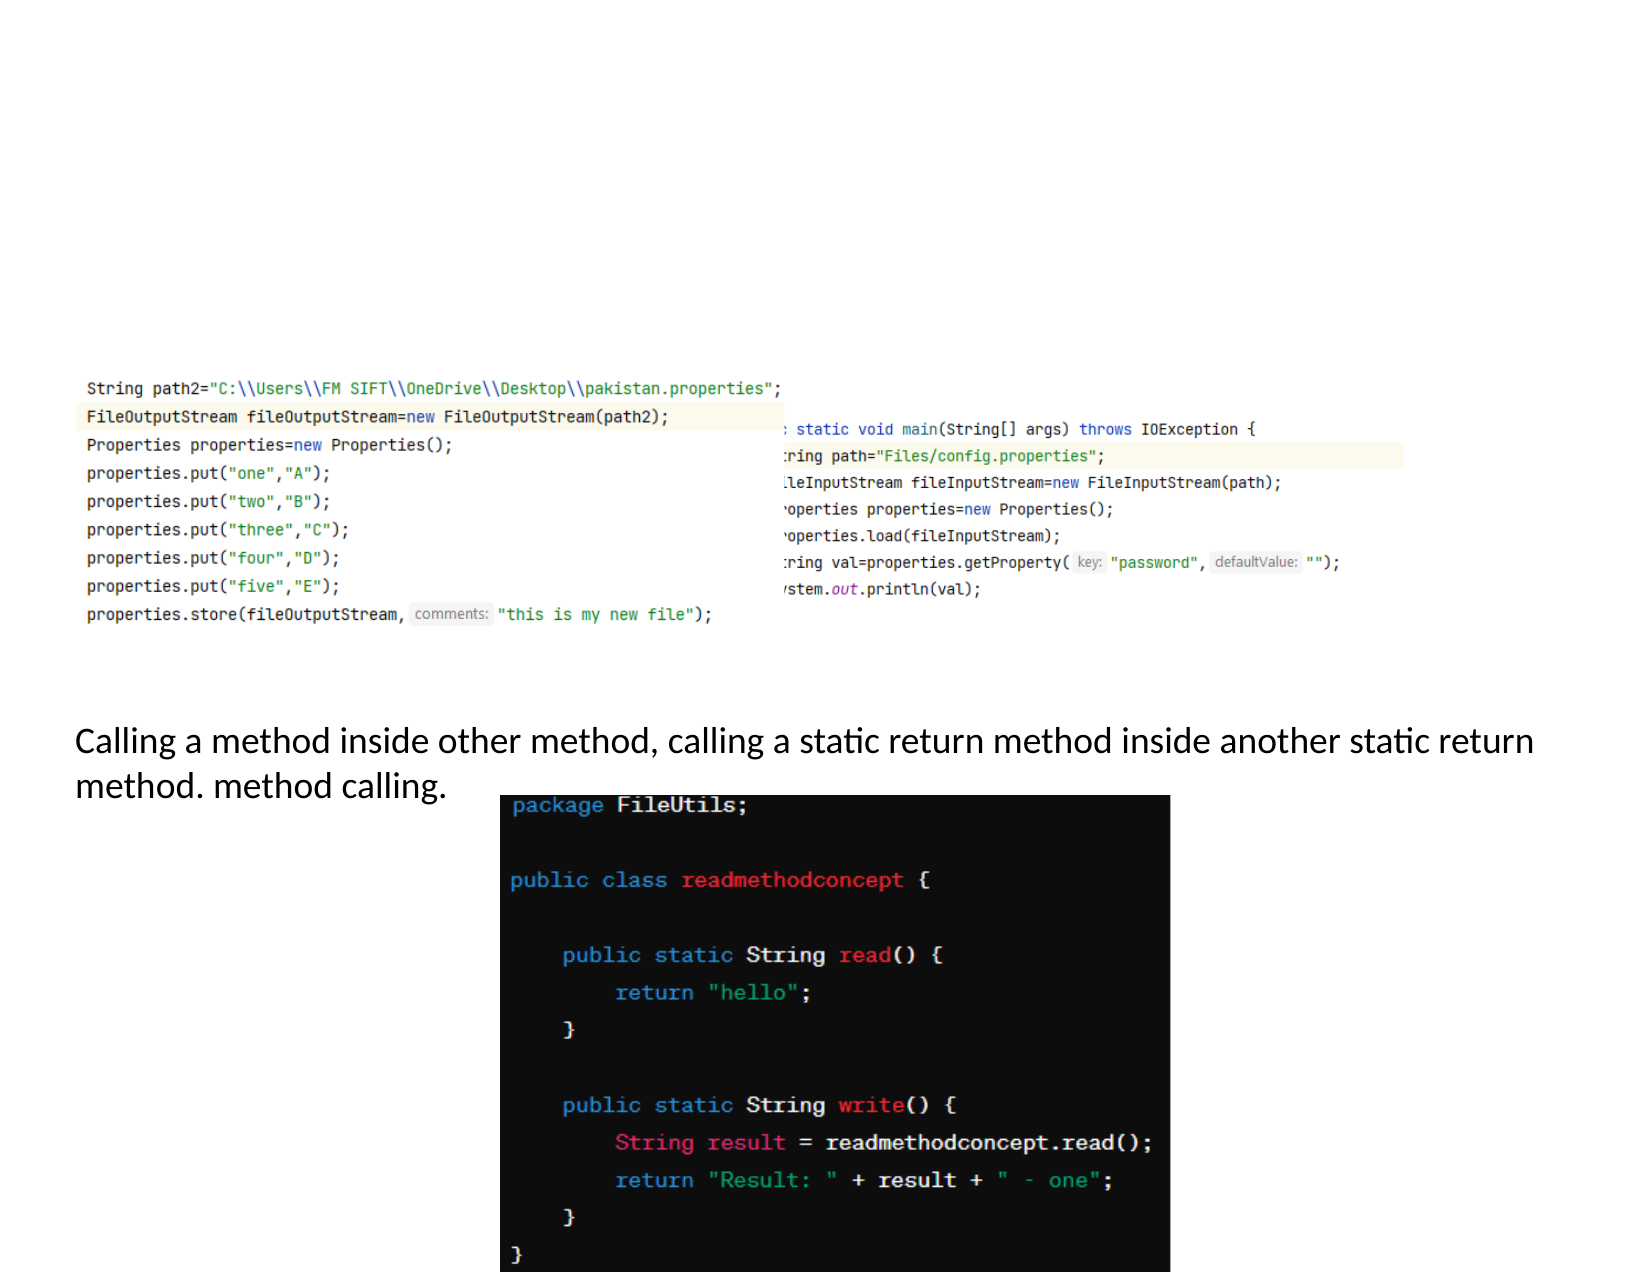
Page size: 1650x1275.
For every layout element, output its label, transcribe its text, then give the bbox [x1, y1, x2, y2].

text Calling a method inside other method, calling a static return method inside another static return method. method calling. [75, 762, 1575, 900]
picture [75, 425, 1403, 682]
picture [498, 795, 1171, 1271]
